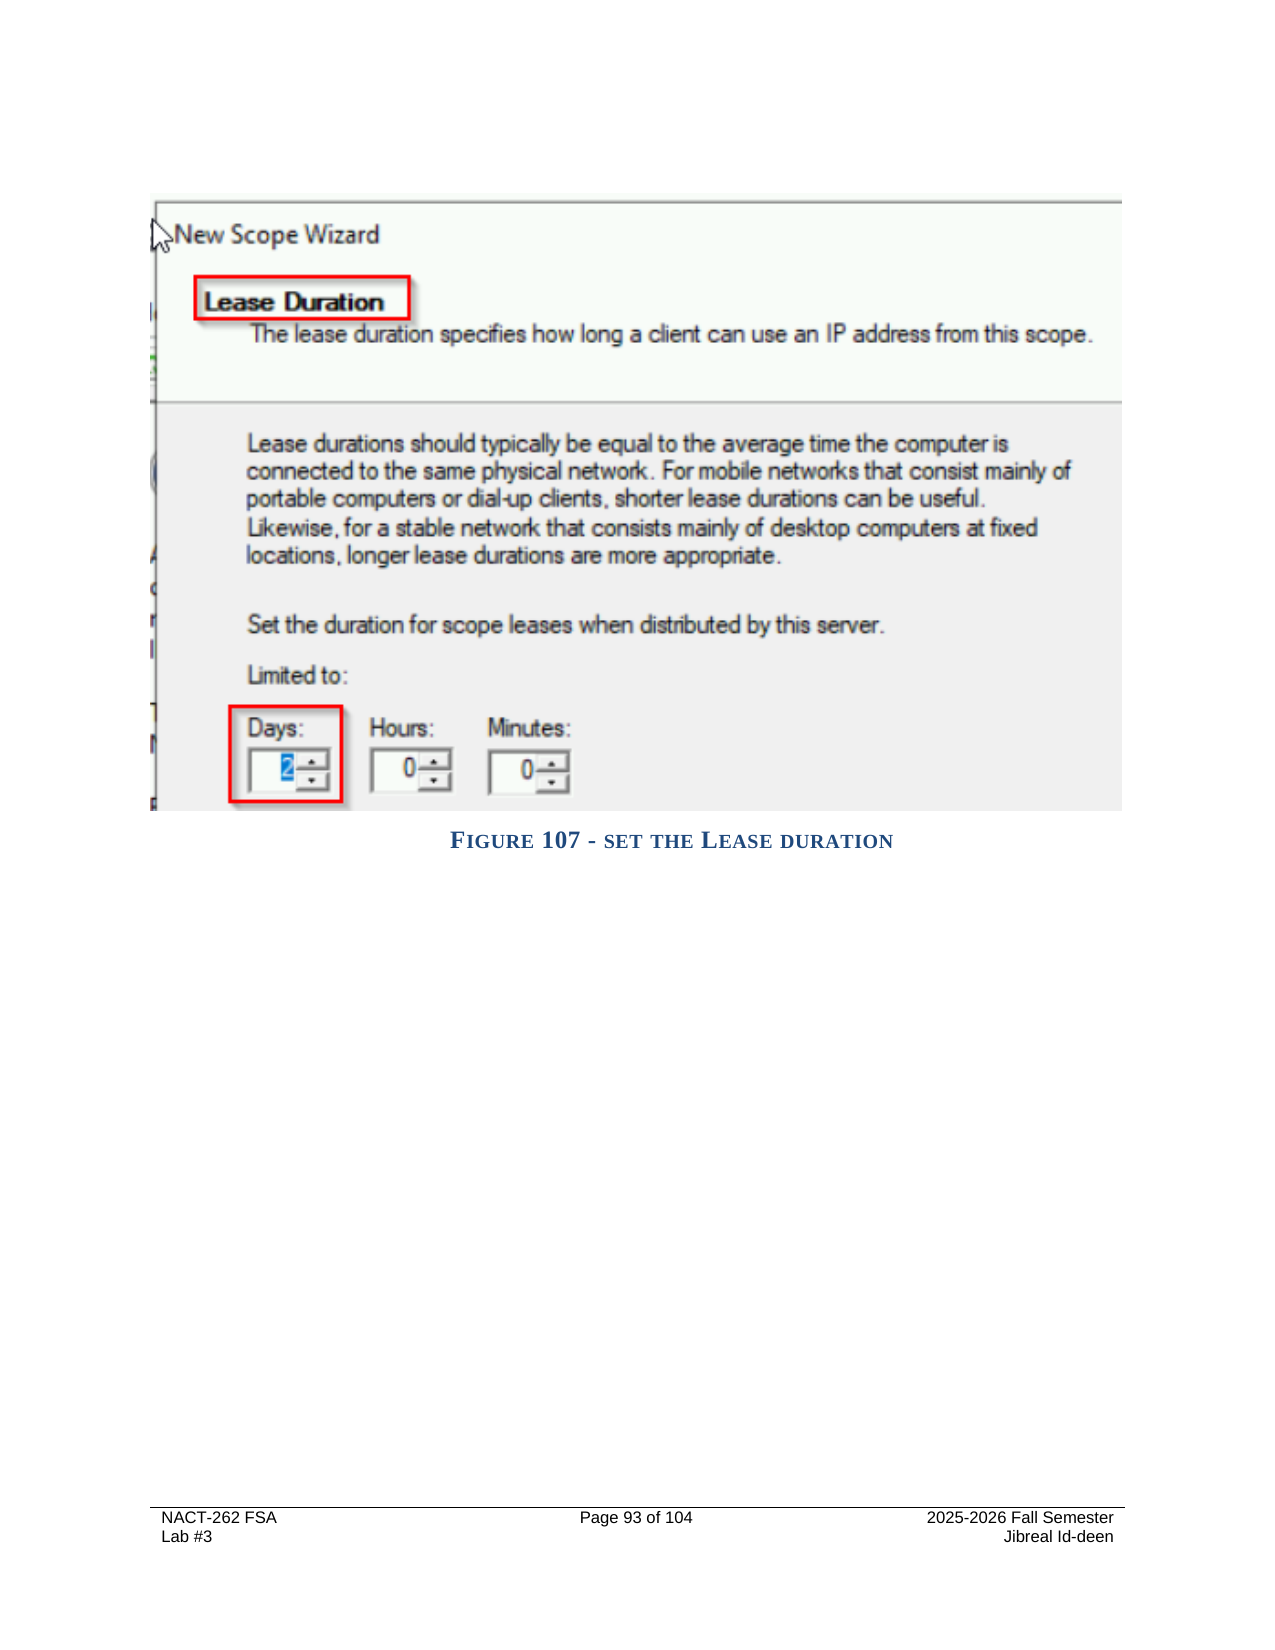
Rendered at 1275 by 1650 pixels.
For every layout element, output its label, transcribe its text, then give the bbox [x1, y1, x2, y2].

picture [150, 193, 1122, 811]
text Figure 107 - set the Lease duration [375, 825, 1125, 854]
